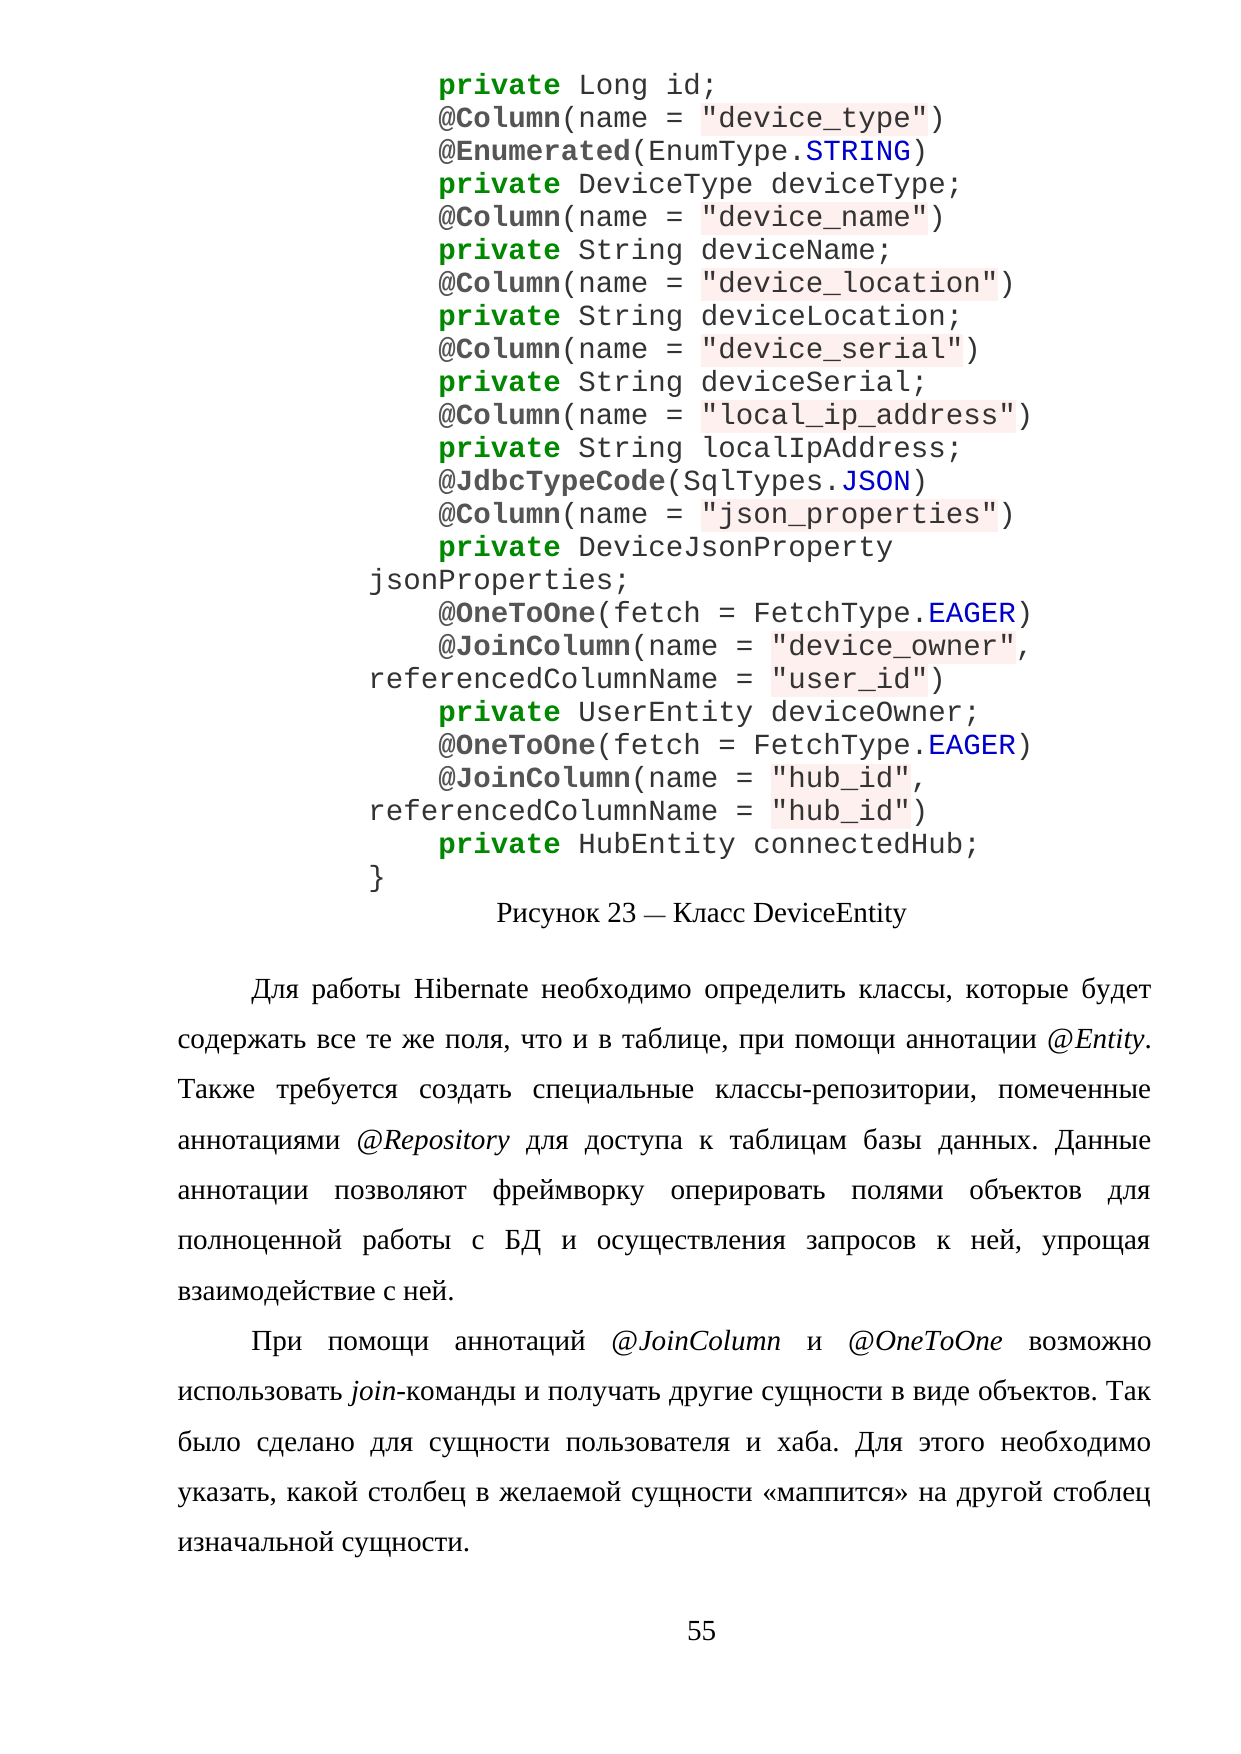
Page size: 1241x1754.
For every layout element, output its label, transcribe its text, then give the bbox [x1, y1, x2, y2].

text @JdbcTypeCode(SqlTypes.JSON) [368, 466, 1152, 499]
text private UserEntity deviceOwner; [368, 697, 1152, 730]
text @Column(name = "device_name") [368, 202, 701, 235]
text @Column(name = "device_name") [928, 202, 1152, 235]
text @Column(name = "device_type") [368, 103, 701, 136]
text @OneToOne(fetch = FetchType.EAGER) [368, 598, 1152, 631]
text private DeviceJsonProperty jsonProperties; [368, 532, 1152, 598]
text @Column(name = "device_type") [928, 103, 1152, 136]
text Рисунок 23 — Класс DeviceEntity [177, 896, 1152, 929]
text @Column(name = "device_location") [368, 268, 701, 301]
text @JoinColumn(name = "device_owner", referencedColumnName = "user_id") [368, 631, 771, 697]
text private DeviceType deviceType; [368, 169, 1152, 202]
text @Column(name = "local_ip_address") [1016, 400, 1152, 433]
text private String deviceLocation; [368, 301, 1152, 334]
text @JoinColumn(name = "hub_id", referencedColumnName = "hub_id") [368, 763, 1152, 829]
text private String localIpAddress; [368, 433, 1152, 466]
text @Column(name = "device_location") [998, 268, 1152, 301]
text @Column(name = "device_serial") [963, 334, 1152, 367]
text private Long id; [368, 70, 1152, 103]
text @Column(name = "local_ip_address") [368, 400, 701, 433]
text @Column(name = "device_serial") [368, 334, 701, 367]
text @Column(name = "json_properties") [368, 499, 701, 532]
text @Enumerated(EnumType.STRING) [368, 136, 1152, 169]
text При помощи аннотаций @JoinColumn и @OneToOne возможно использовать join-команды и получать другие сущности в виде объектов. Так было сделано для сущности пользователя и хаба. Для этого необходимо указать, какой столбец в желаемой сущности «маппится» на другой стоблец изначальной сущности. [177, 1323, 1152, 1558]
text @OneToOne(fetch = FetchType.EAGER) [368, 730, 1152, 763]
text } [368, 862, 1152, 896]
text private String deviceName; [368, 235, 1152, 268]
text @JoinColumn(name = "device_owner", referencedColumnName = "user_id") [928, 631, 1152, 697]
text Для работы Hibernate необходимо определить классы, которые будет содержать все те же поля, что и в таблице, при помощи аннотации @Entity. Также требуется создать специальные классы-репозитории, помеченные аннотациями @Repository для доступа к таблицам базы данных. Данные аннотации позволяют фреймворку оперировать полями объектов для полноценной работы с БД и осуществления запросов к ней, упрощая взаимодействие с ней. [177, 971, 1152, 1306]
text private HubEntity connectedHub; [368, 829, 1152, 862]
text private String deviceSerial; [368, 367, 1152, 400]
text @Column(name = "json_properties") [998, 499, 1152, 532]
